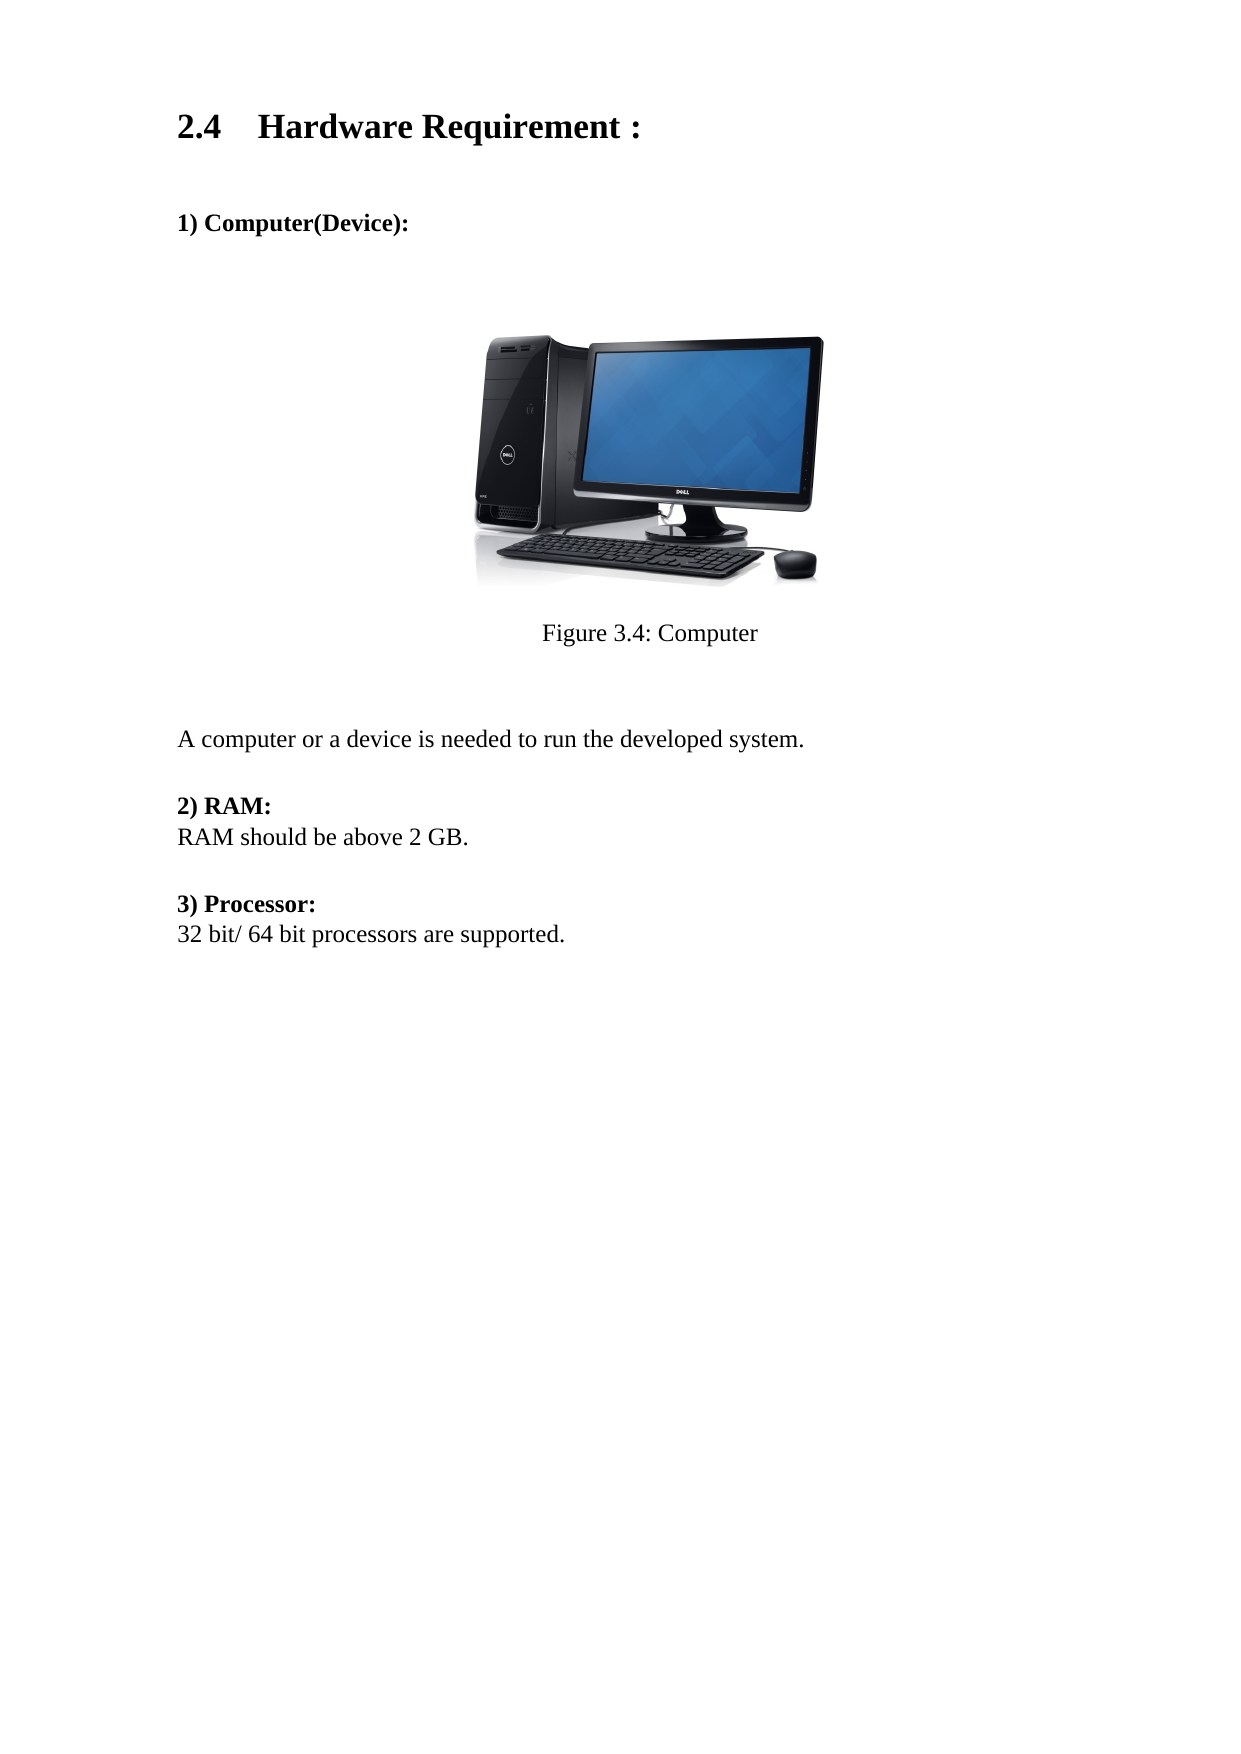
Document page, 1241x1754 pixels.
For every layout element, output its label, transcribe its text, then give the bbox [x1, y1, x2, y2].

subtitle Hardware Requirement : [177, 105, 1230, 146]
text 32 bit/ 64 bit processors are supported. [177, 919, 1230, 948]
subtitle Processor: [177, 889, 1230, 918]
subtitle RAM: [177, 791, 1230, 820]
text Figure 3.4: Computer [257, 618, 1043, 647]
picture [473, 335, 826, 587]
text RAM should be above 2 GB. [177, 822, 1230, 850]
text A computer or a device is needed to run the developed system. [177, 724, 1230, 752]
subtitle Computer(Device): [177, 208, 1230, 237]
